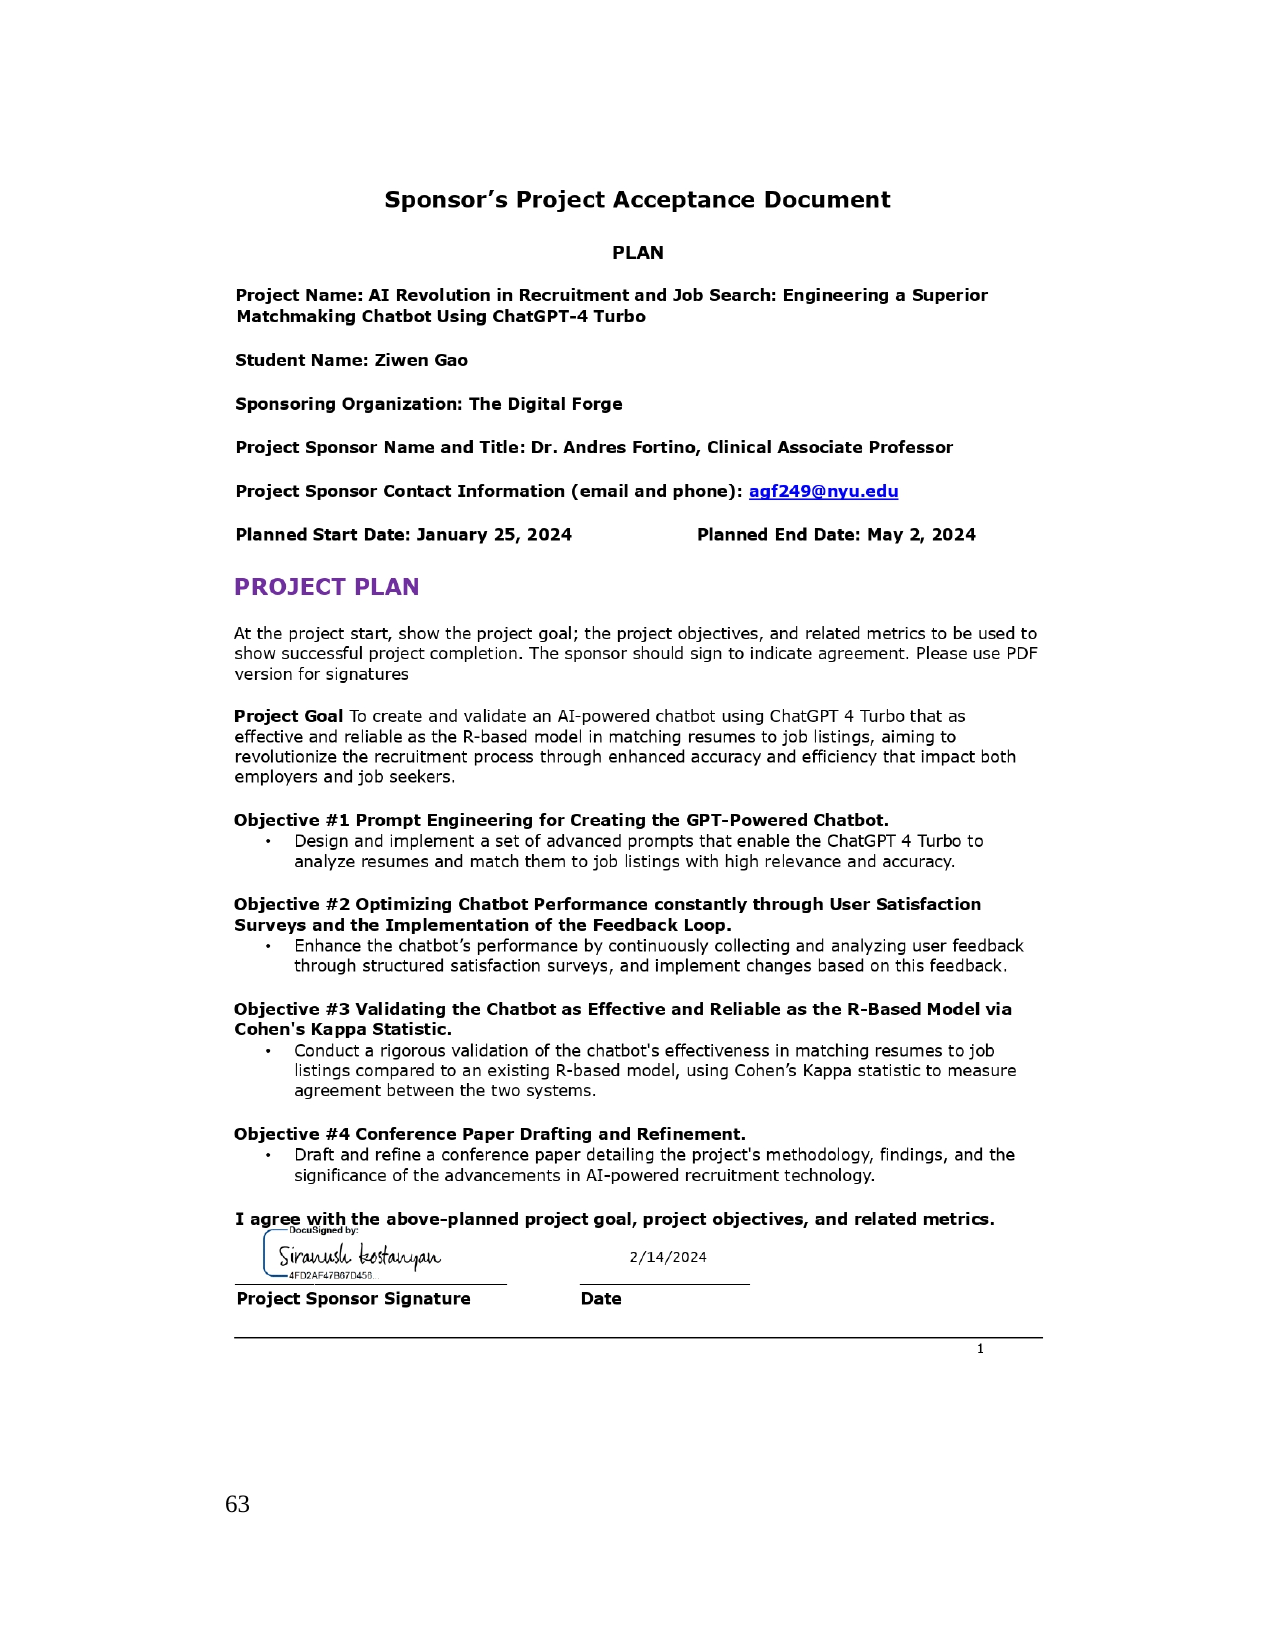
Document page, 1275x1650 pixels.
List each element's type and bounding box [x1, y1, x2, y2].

picture [150, 150, 1125, 1412]
